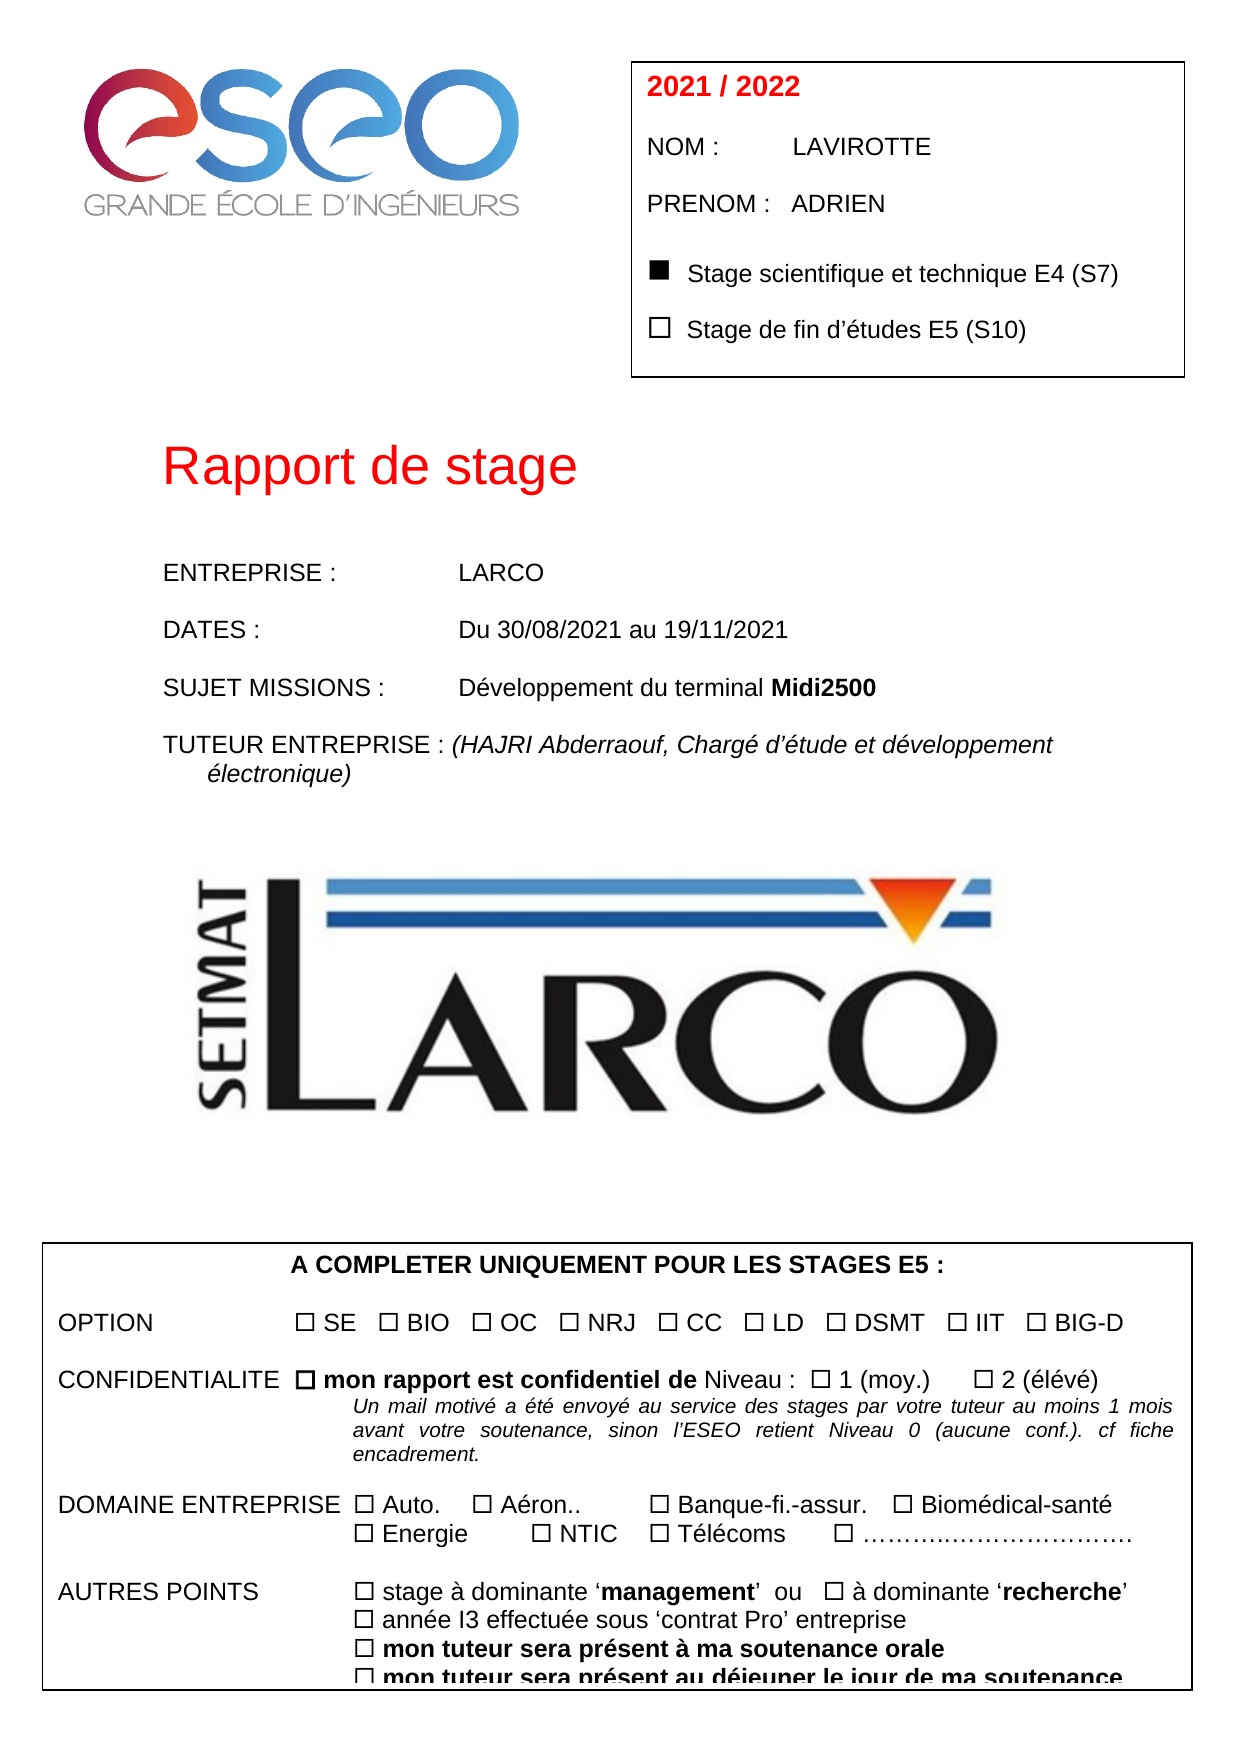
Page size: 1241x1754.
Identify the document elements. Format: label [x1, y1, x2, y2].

picture [147, 844, 1093, 1169]
picture [81, 65, 521, 220]
